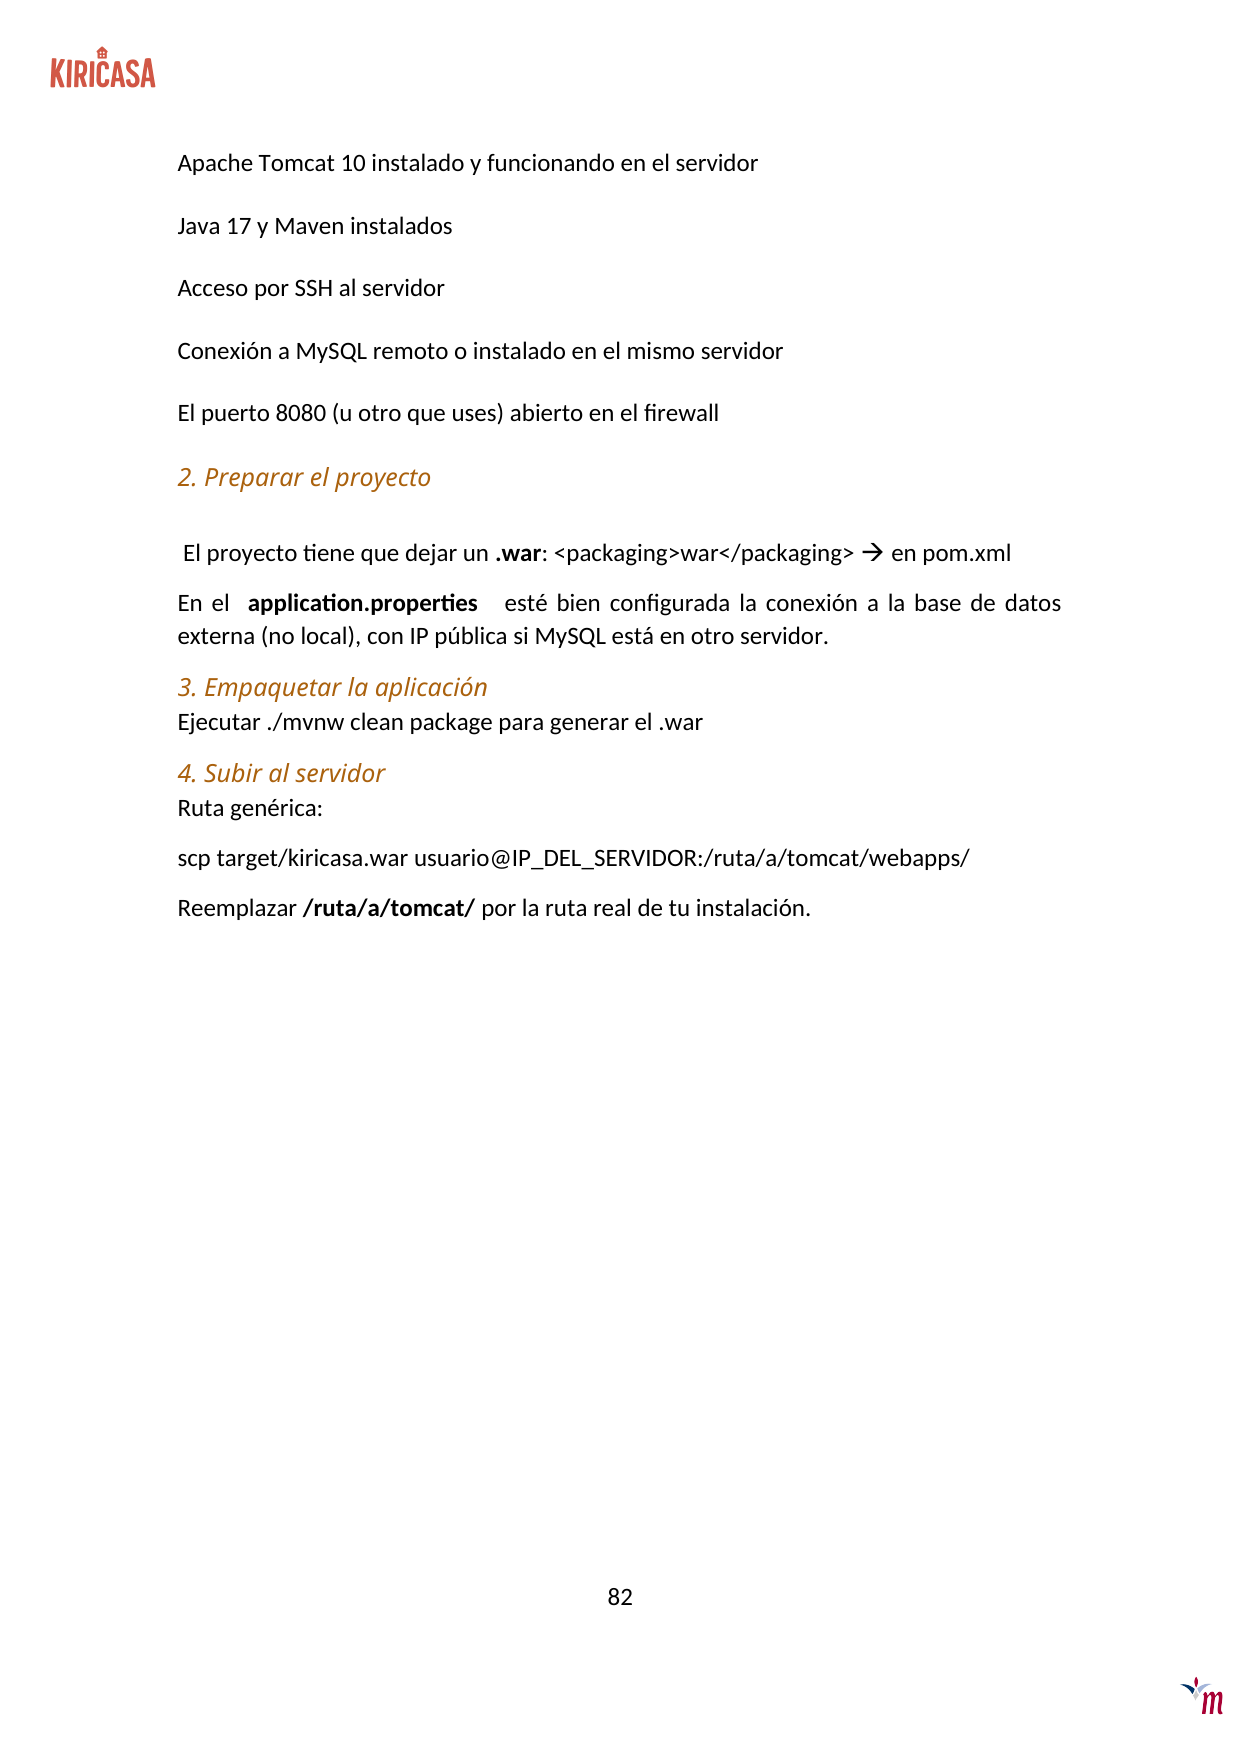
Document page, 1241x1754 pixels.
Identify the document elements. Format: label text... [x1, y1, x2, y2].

text Ejecutar ./mvnw clean package para generar el .war [177, 706, 1063, 737]
text scp target/kiricasa.war usuario@IP_DEL_SERVIDOR:/ruta/a/tomcat/webapps/ [177, 842, 1063, 873]
text El puerto 8080 (u otro que uses) abierto en el firewall [177, 397, 1063, 428]
picture [46, 40, 156, 94]
text Apache Tomcat 10 instalado y funcionando en el servidor [177, 148, 1063, 178]
text Conexión a MySQL remoto o instalado en el mismo servidor [177, 335, 1063, 365]
subtitle 4. Subir al servidor [177, 756, 1063, 790]
text El proyecto tiene que dejar un .war: <packaging>war</packaging> en pom.xml [177, 537, 1063, 568]
subtitle 3. Empaquetar la aplicación [177, 669, 1063, 703]
picture [1168, 1665, 1241, 1732]
text En el application.properties esté bien configurada la conexión a la base de datos externa (no local), con IP pública si MySQL está en otro servidor. [177, 587, 1063, 650]
text Reemplazar /ruta/a/tomcat/ por la ruta real de tu instalación. [177, 892, 1063, 922]
subtitle 2. Preparar el proyecto [177, 459, 1063, 494]
text Ruta genérica: [177, 792, 1063, 823]
text Acceso por SSH al servidor [177, 272, 1063, 303]
text Java 17 y Maven instalados [177, 210, 1063, 241]
